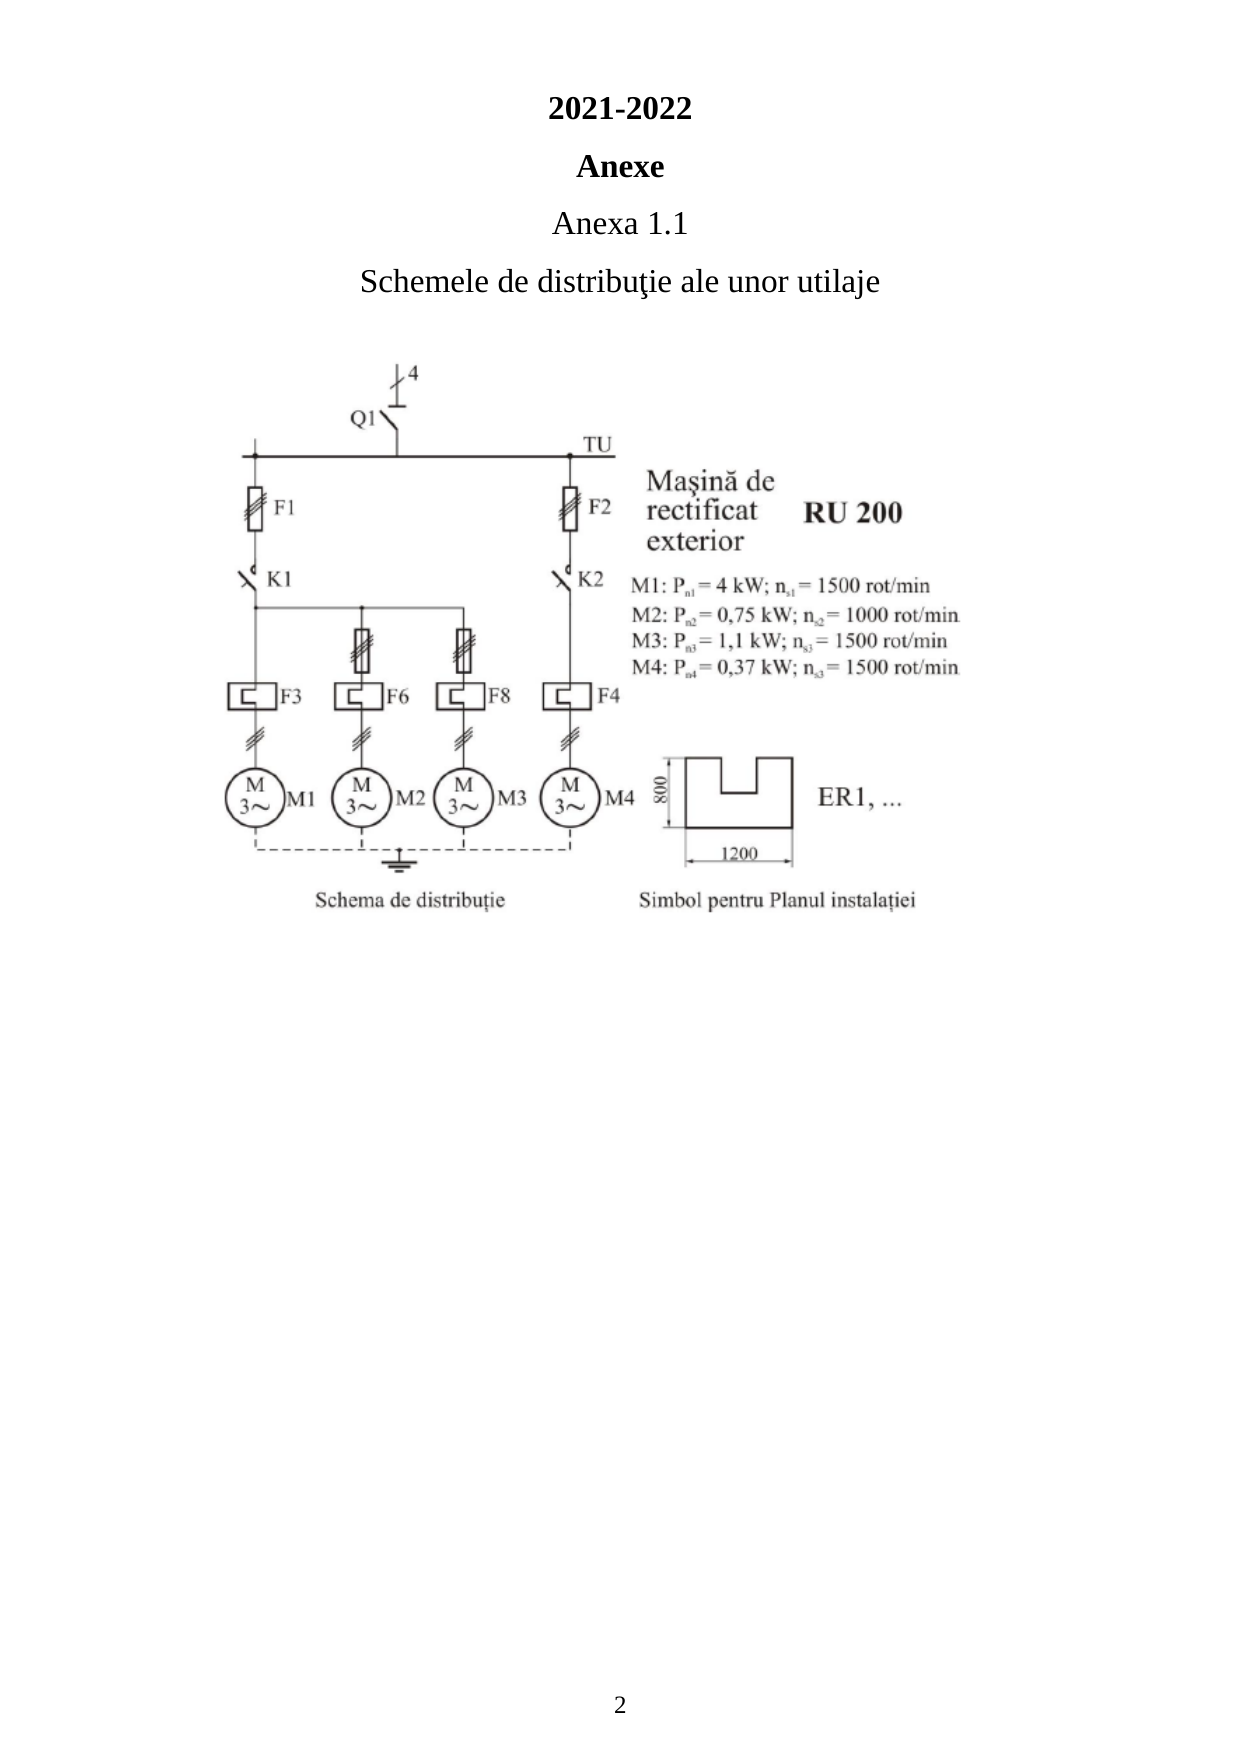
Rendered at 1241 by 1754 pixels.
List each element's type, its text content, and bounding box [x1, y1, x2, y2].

text Anexe [118, 146, 1122, 184]
text Schemele de distribuţie ale unor utilaje [118, 261, 1122, 299]
text 2021-2022 [118, 89, 1122, 127]
text Anexa 1.1 [118, 204, 1122, 242]
picture [162, 318, 1078, 967]
